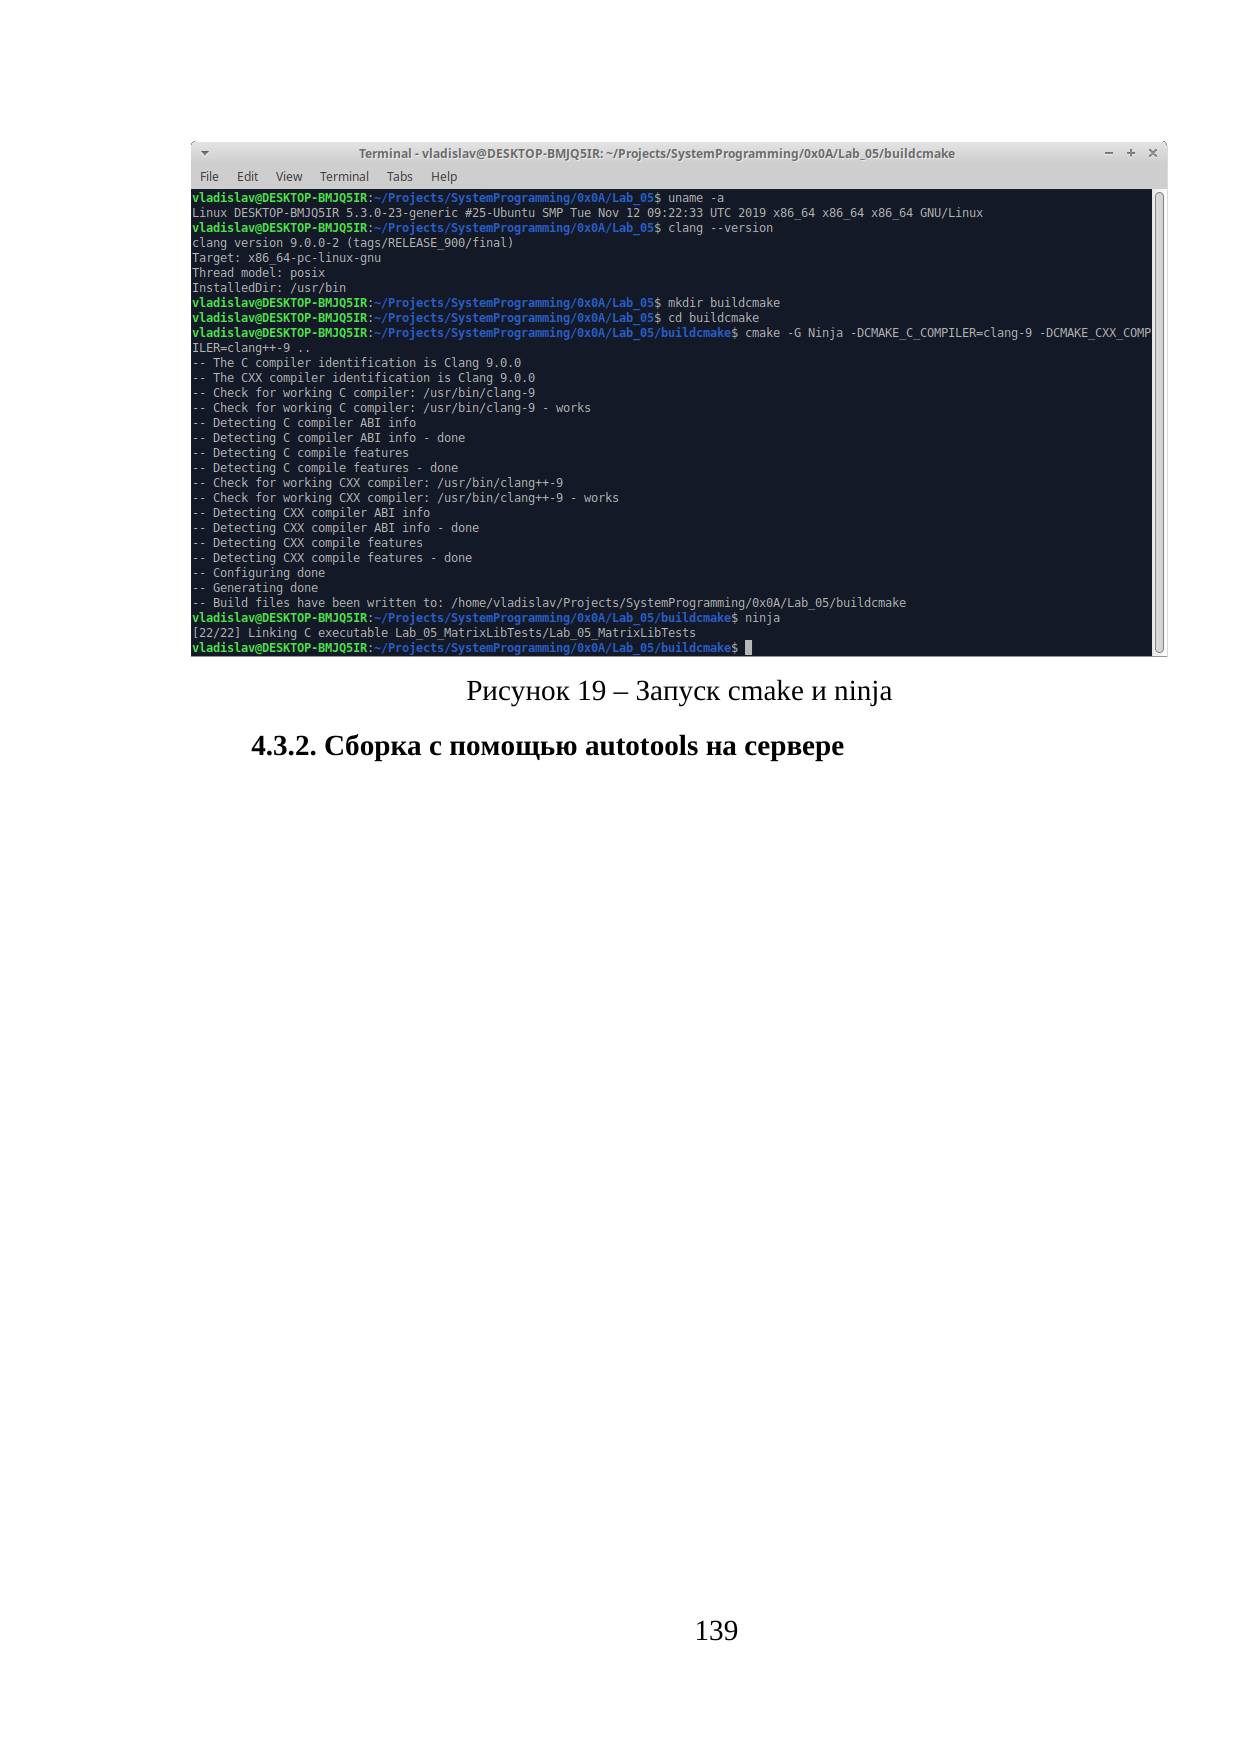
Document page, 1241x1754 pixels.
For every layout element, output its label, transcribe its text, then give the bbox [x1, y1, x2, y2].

picture [191, 141, 1168, 657]
subtitle Сборка с помощью autotools на сервере [177, 728, 1181, 761]
text Запуск cmake и ninja [177, 673, 1181, 707]
